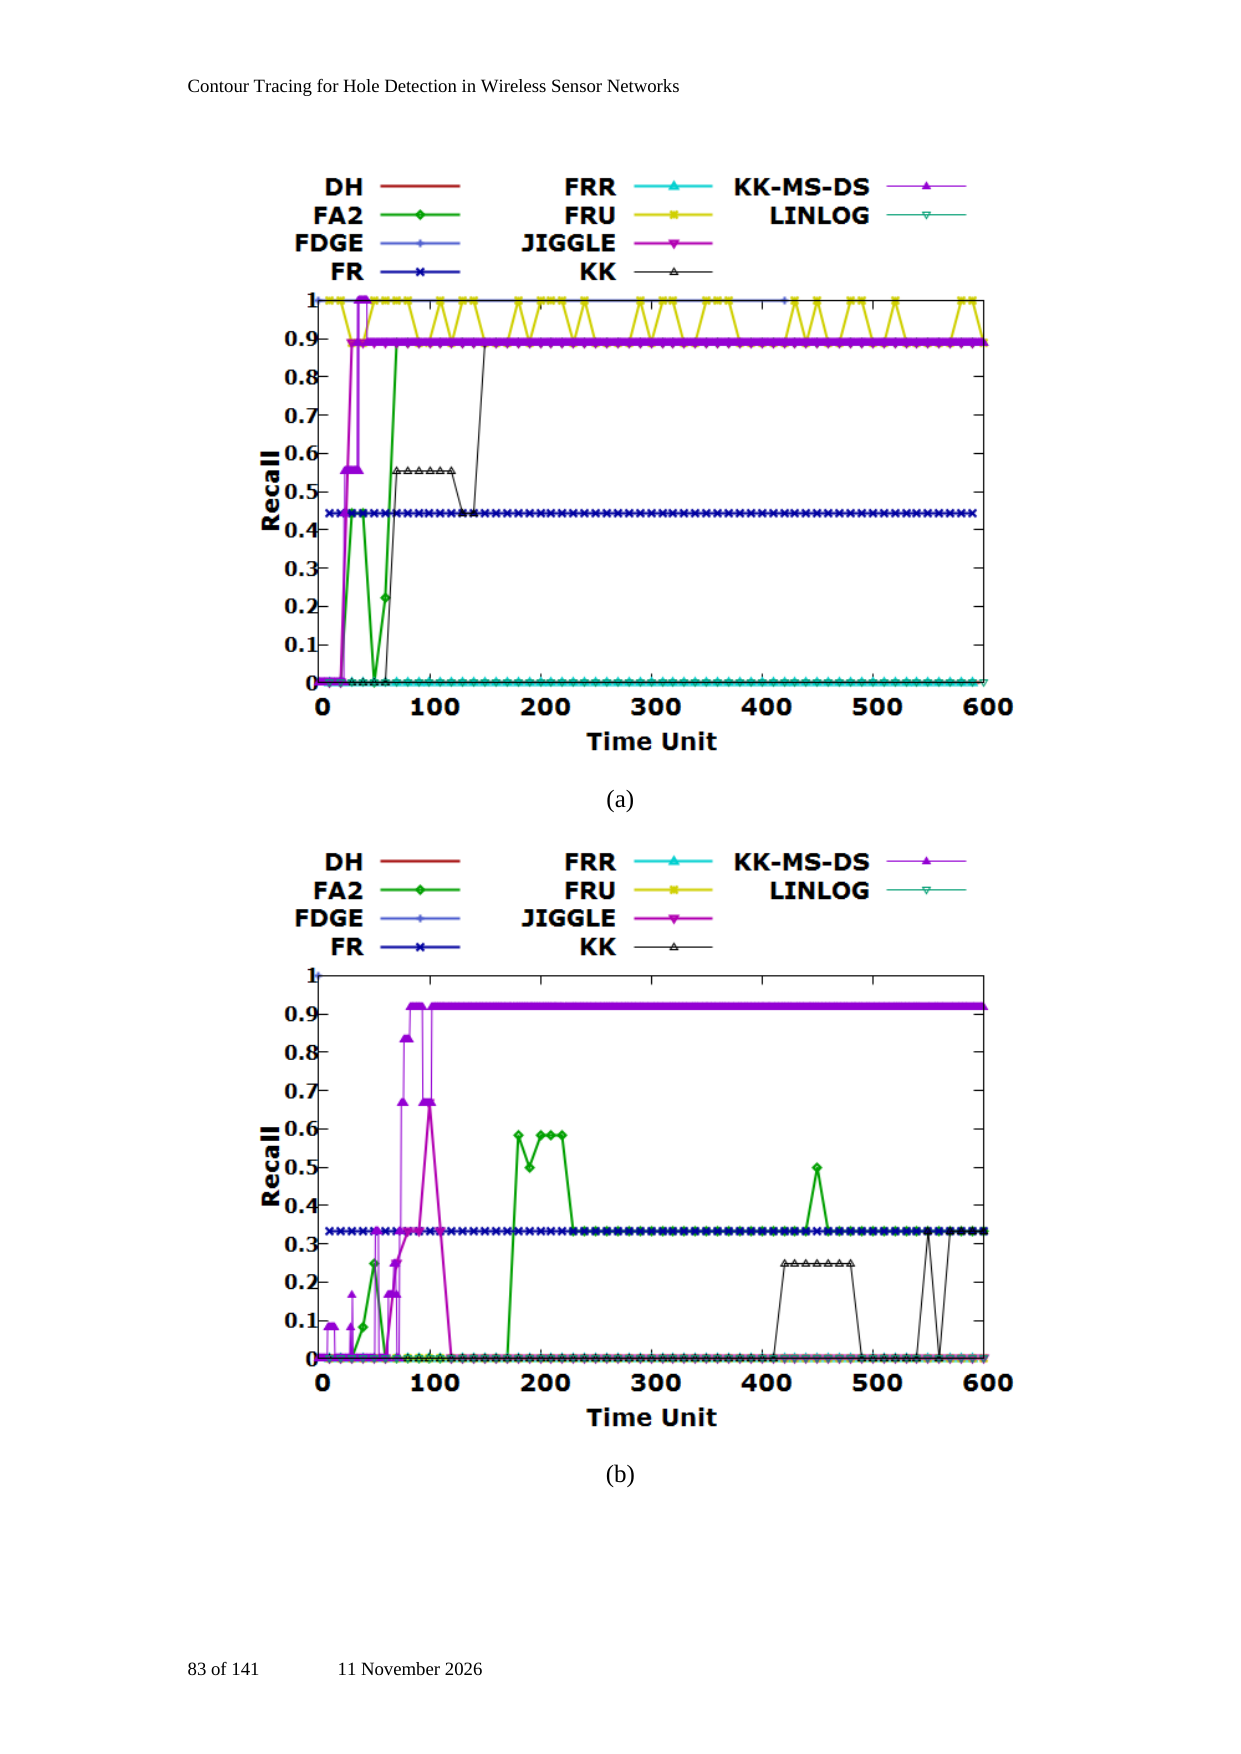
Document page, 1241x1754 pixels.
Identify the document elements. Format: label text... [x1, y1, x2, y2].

picture [222, 837, 1018, 1435]
text (a) [187, 784, 1053, 813]
text (b) [187, 1459, 1053, 1488]
picture [222, 162, 1018, 759]
